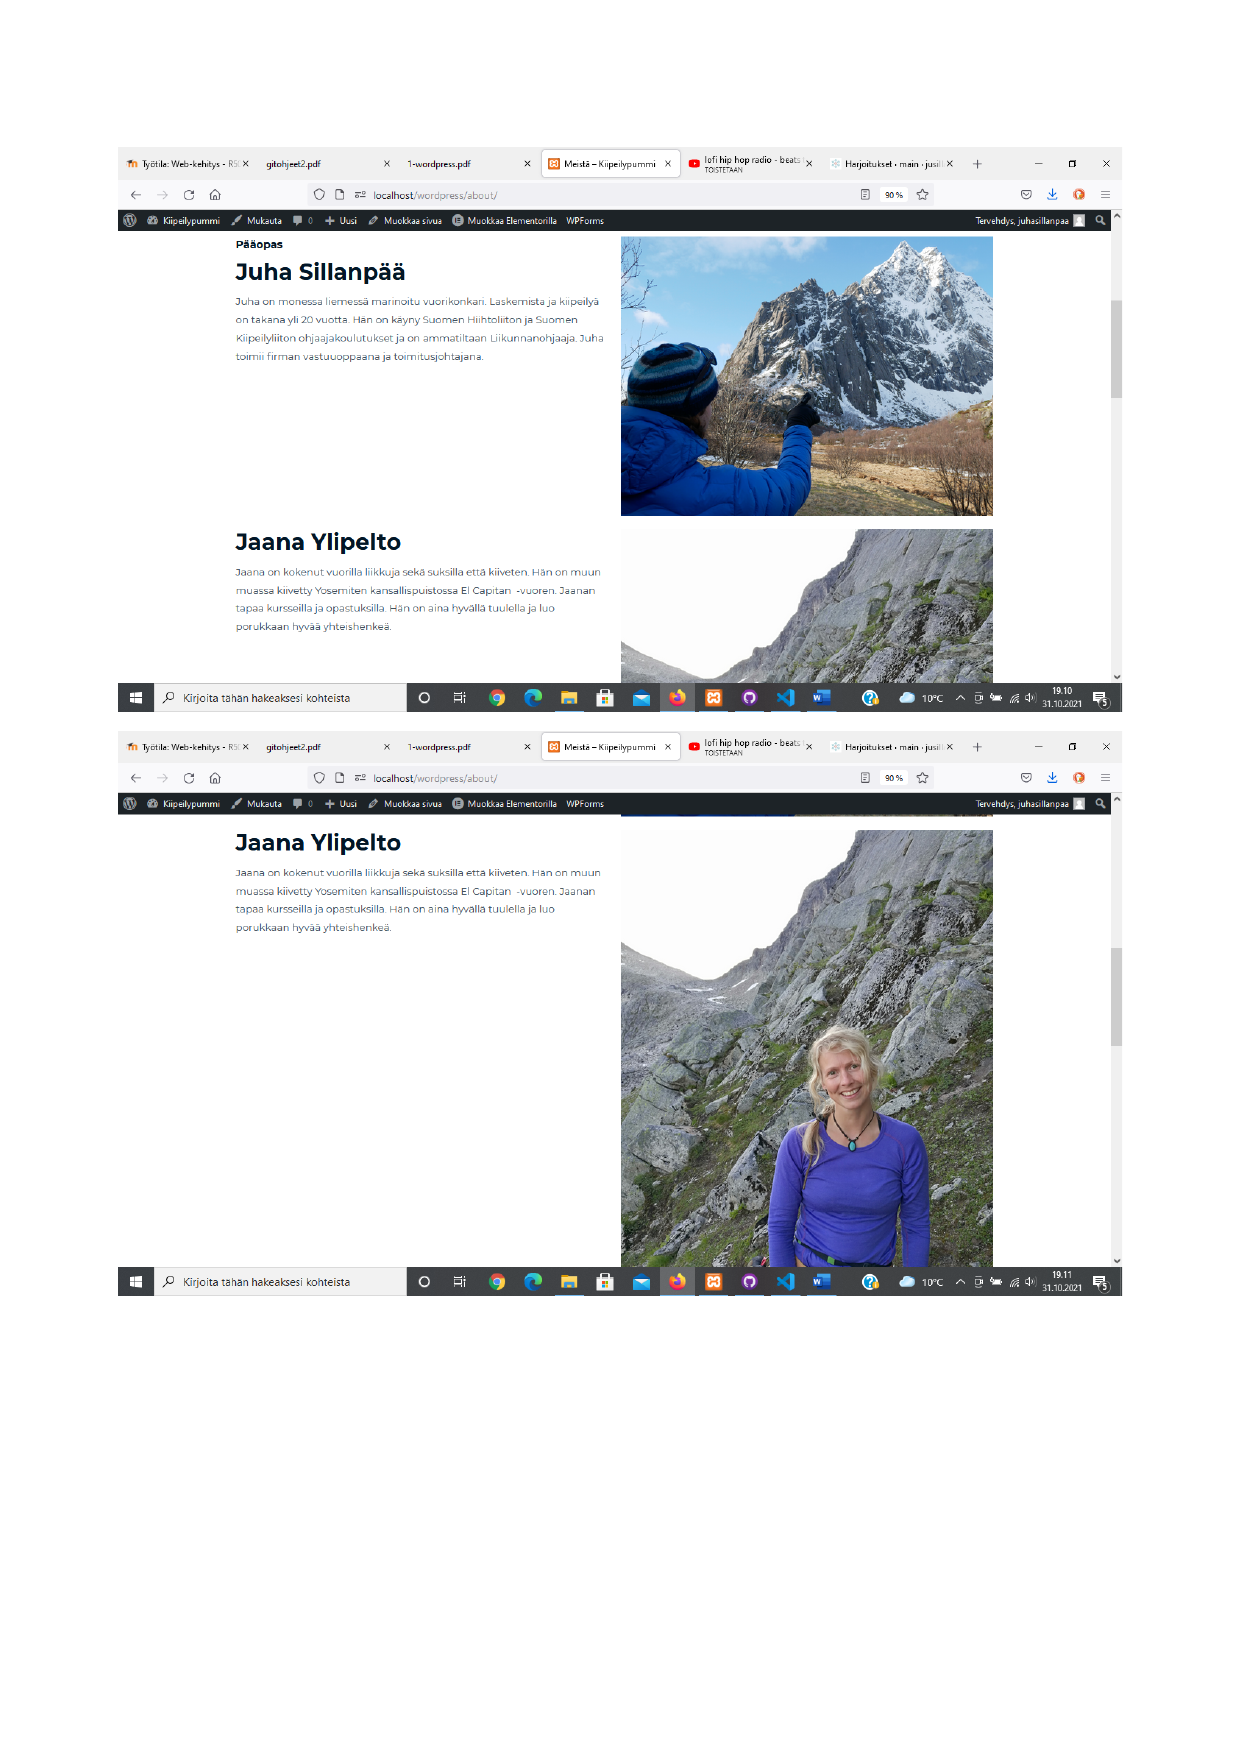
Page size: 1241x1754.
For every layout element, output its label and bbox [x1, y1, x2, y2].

picture [118, 731, 1123, 1296]
picture [118, 147, 1123, 712]
